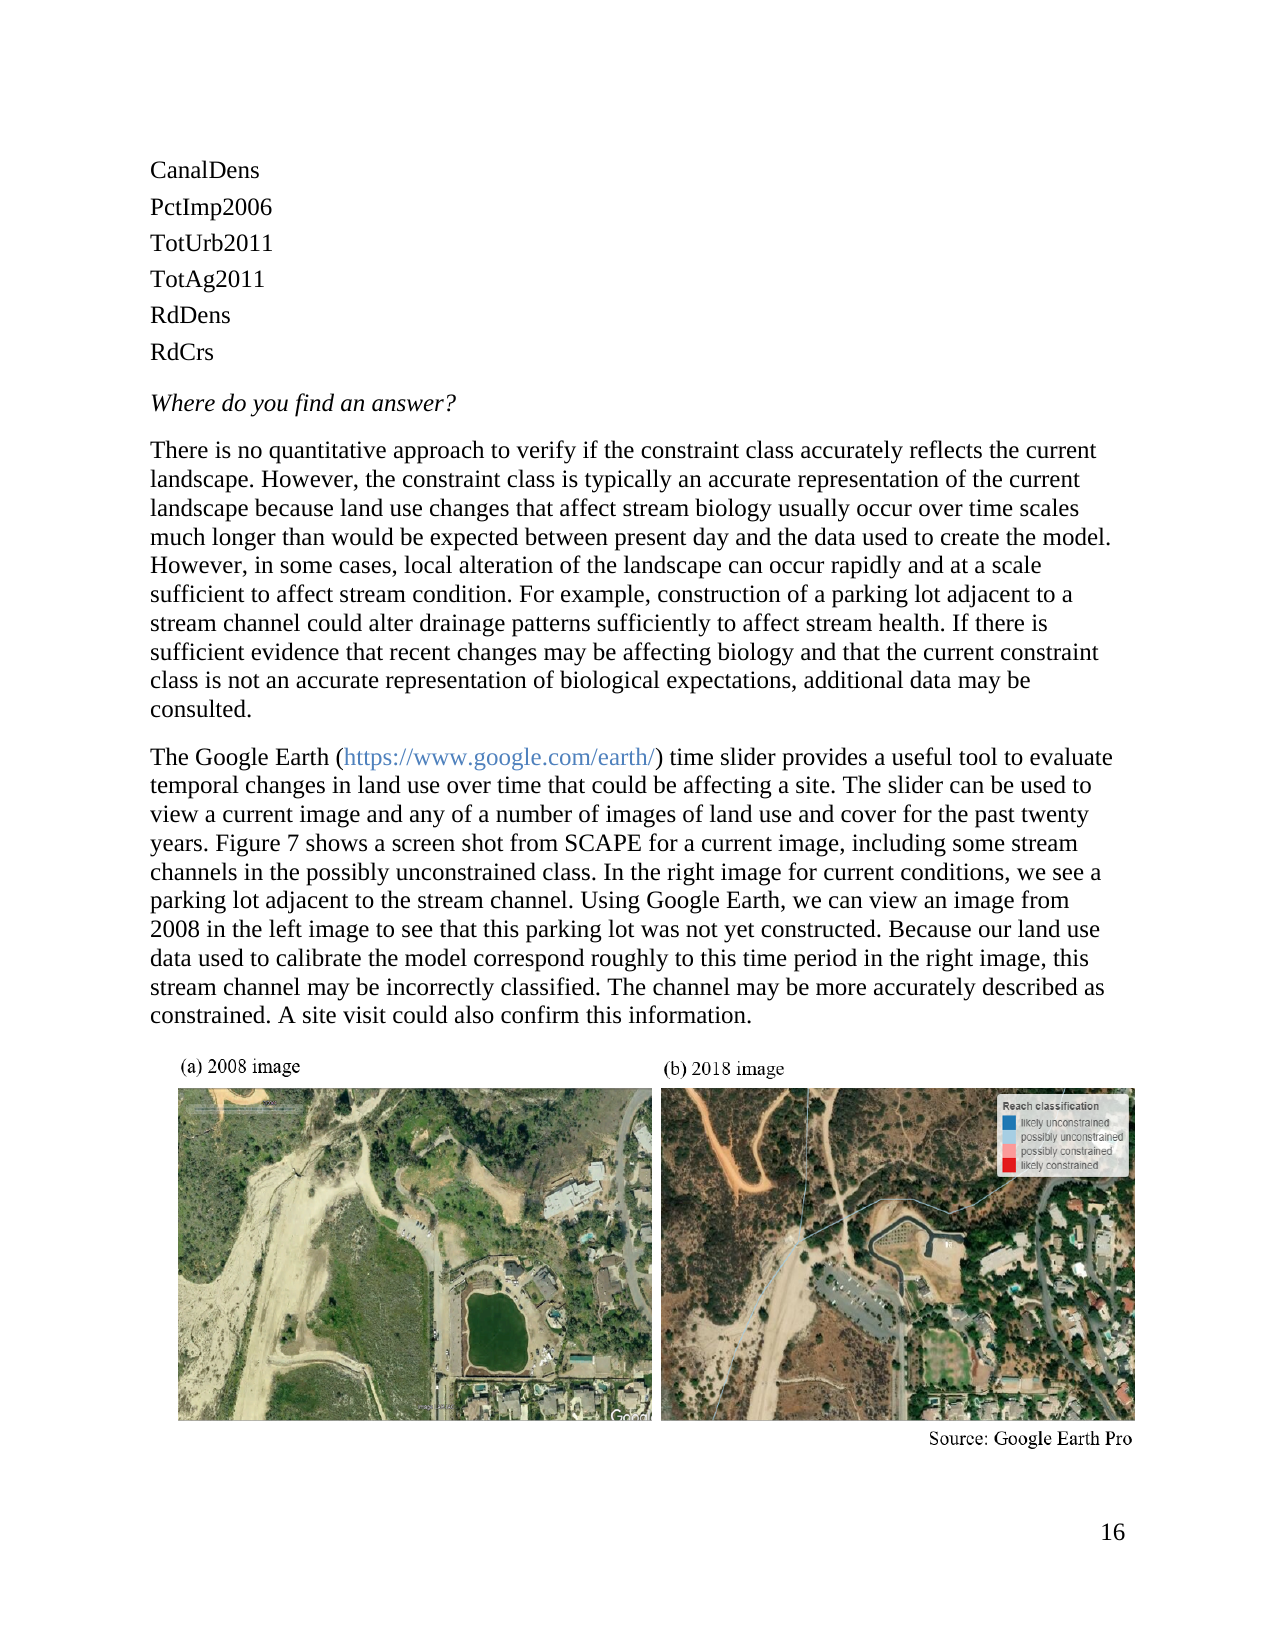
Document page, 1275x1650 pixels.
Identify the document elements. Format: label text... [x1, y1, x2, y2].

picture [168, 1047, 1144, 1462]
table_cell TotAg2011 [139, 260, 1275, 297]
table_cell RdCrs [139, 333, 1275, 369]
text Where do you find an answer? [150, 388, 1125, 417]
table_cell TotUrb2011 [139, 224, 1275, 260]
table_cell CanalDens [139, 150, 1275, 188]
text The Google Earth (https://www.google.com/earth/) time slider provides a useful tool to evaluate temporal changes in land use over time that could be affecting a site. The slider can be used to view a current image and any of a number of images of land use and cover for the past twenty years. Figure 7 shows a screen shot from SCAPE for a current image, including some stream channels in the possibly unconstrained class. In the right image for current conditions, we see a parking lot adjacent to the stream channel. Using Google Earth, we can view an image from 2008 in the left image to see that this parking lot was not yet constructed. Because our land use data used to calibrate the model correspond roughly to this time period in the right image, this stream channel may be incorrectly classified. The channel may be more accurately described as constrained. A site visit could also confirm this information. [150, 742, 1125, 1029]
text There is no quantitative approach to verify if the constraint class accurately reflects the current landscape. However, the constraint class is typically an accurate representation of the current landscape because land use changes that affect stream biology usually occur over time scales much longer than would be expected between present day and the data used to create the model. However, in some cases, local alteration of the landscape can occur rapidly and at a scale sufficient to affect stream condition. For example, construction of a parking lot adjacent to a stream channel could alter drainage patterns sufficiently to affect stream health. If there is sufficient evidence that recent changes may be affecting biology and that the current constraint class is not an accurate representation of biological expectations, additional data may be consulted. [150, 435, 1125, 723]
table_cell PctImp2006 [139, 188, 1275, 224]
table_cell RdDens [139, 297, 1275, 333]
